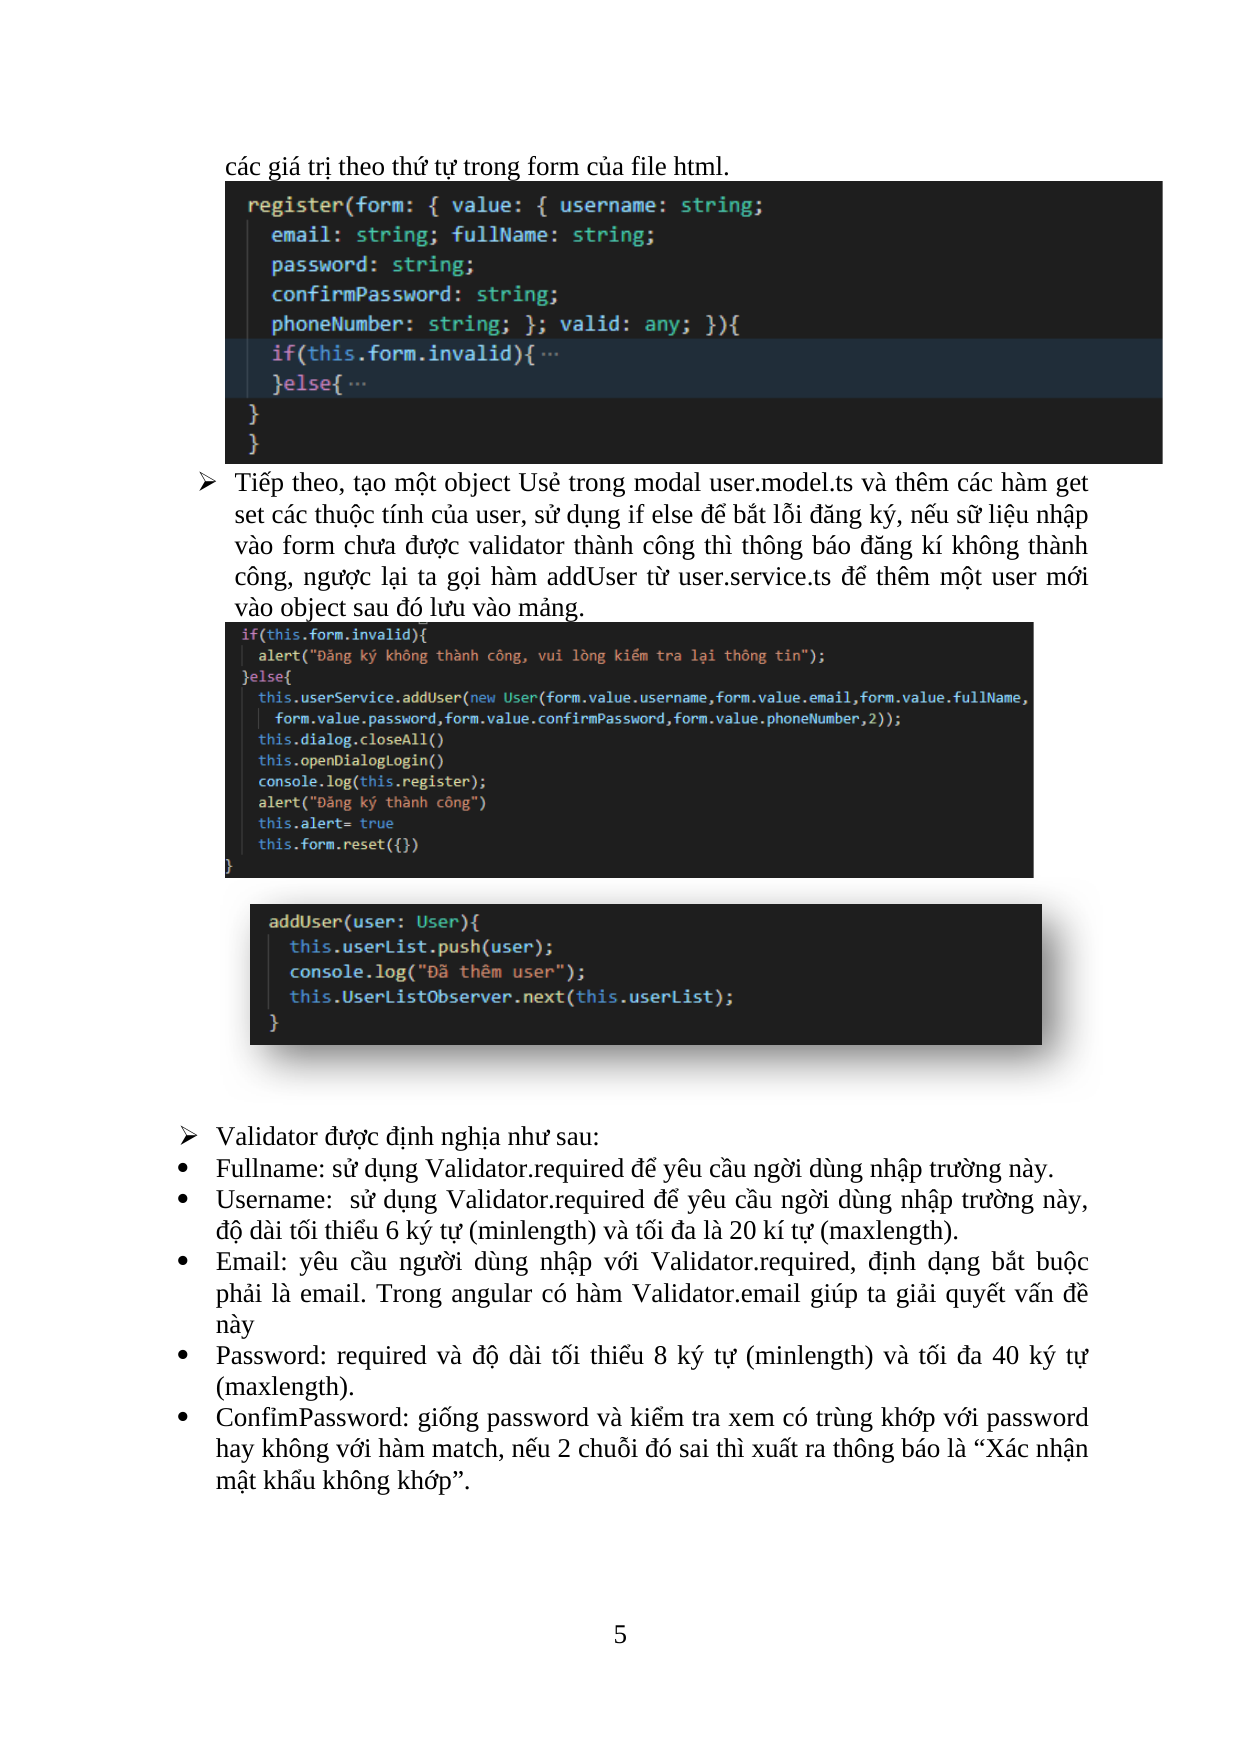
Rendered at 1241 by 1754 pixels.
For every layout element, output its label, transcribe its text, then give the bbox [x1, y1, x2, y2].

picture [225, 622, 1034, 878]
list Tiếp theo, tạo một object Usẻ trong modal user.model.ts và thêm các hàm get set các thuộc tính của user, sử dụng if else để bắt lỗi đăng ký, nếu sữ liệu nhập vào form chưa được validator thành công thì thông báo đăng kí không thành công, ngược lại ta gọi hàm addUser từ user.service.ts để thêm một user mới vào object sau đó lưu vào mảng. [197, 466, 1090, 622]
list ConfỉmPassword: giống password và kiểm tra xem có trùng khớp với password hay không với hàm match, nếu 2 chuỗi đó sai thì xuất ra thông báo là “Xác nhận mật khẩu không khớp”. [178, 1401, 1090, 1495]
picture [250, 904, 1042, 1045]
list Email: yêu cầu người dùng nhập với Validator.required, định dạng bắt buộc phải là email. Trong angular có hàm Validator.email giúp ta giải quyết vấn đề này [178, 1245, 1090, 1339]
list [187, 150, 1090, 181]
list Password: required và độ dài tối thiểu 8 ký tự (minlength) và tối đa 40 ký tự (maxlength). [178, 1339, 1090, 1401]
picture [225, 181, 1163, 464]
list Validator được định nghịa như sau: [178, 1121, 1090, 1152]
list Username: sử dụng Validator.required để yêu cầu ngời dùng nhập trường này, độ dài tối thiểu 6 ký tự (minlength) và tối đa là 20 kí tự (maxlength). [178, 1183, 1090, 1245]
list Fullname: sử dụng Validator.required để yêu cầu ngời dùng nhập trường này. [178, 1152, 1090, 1183]
